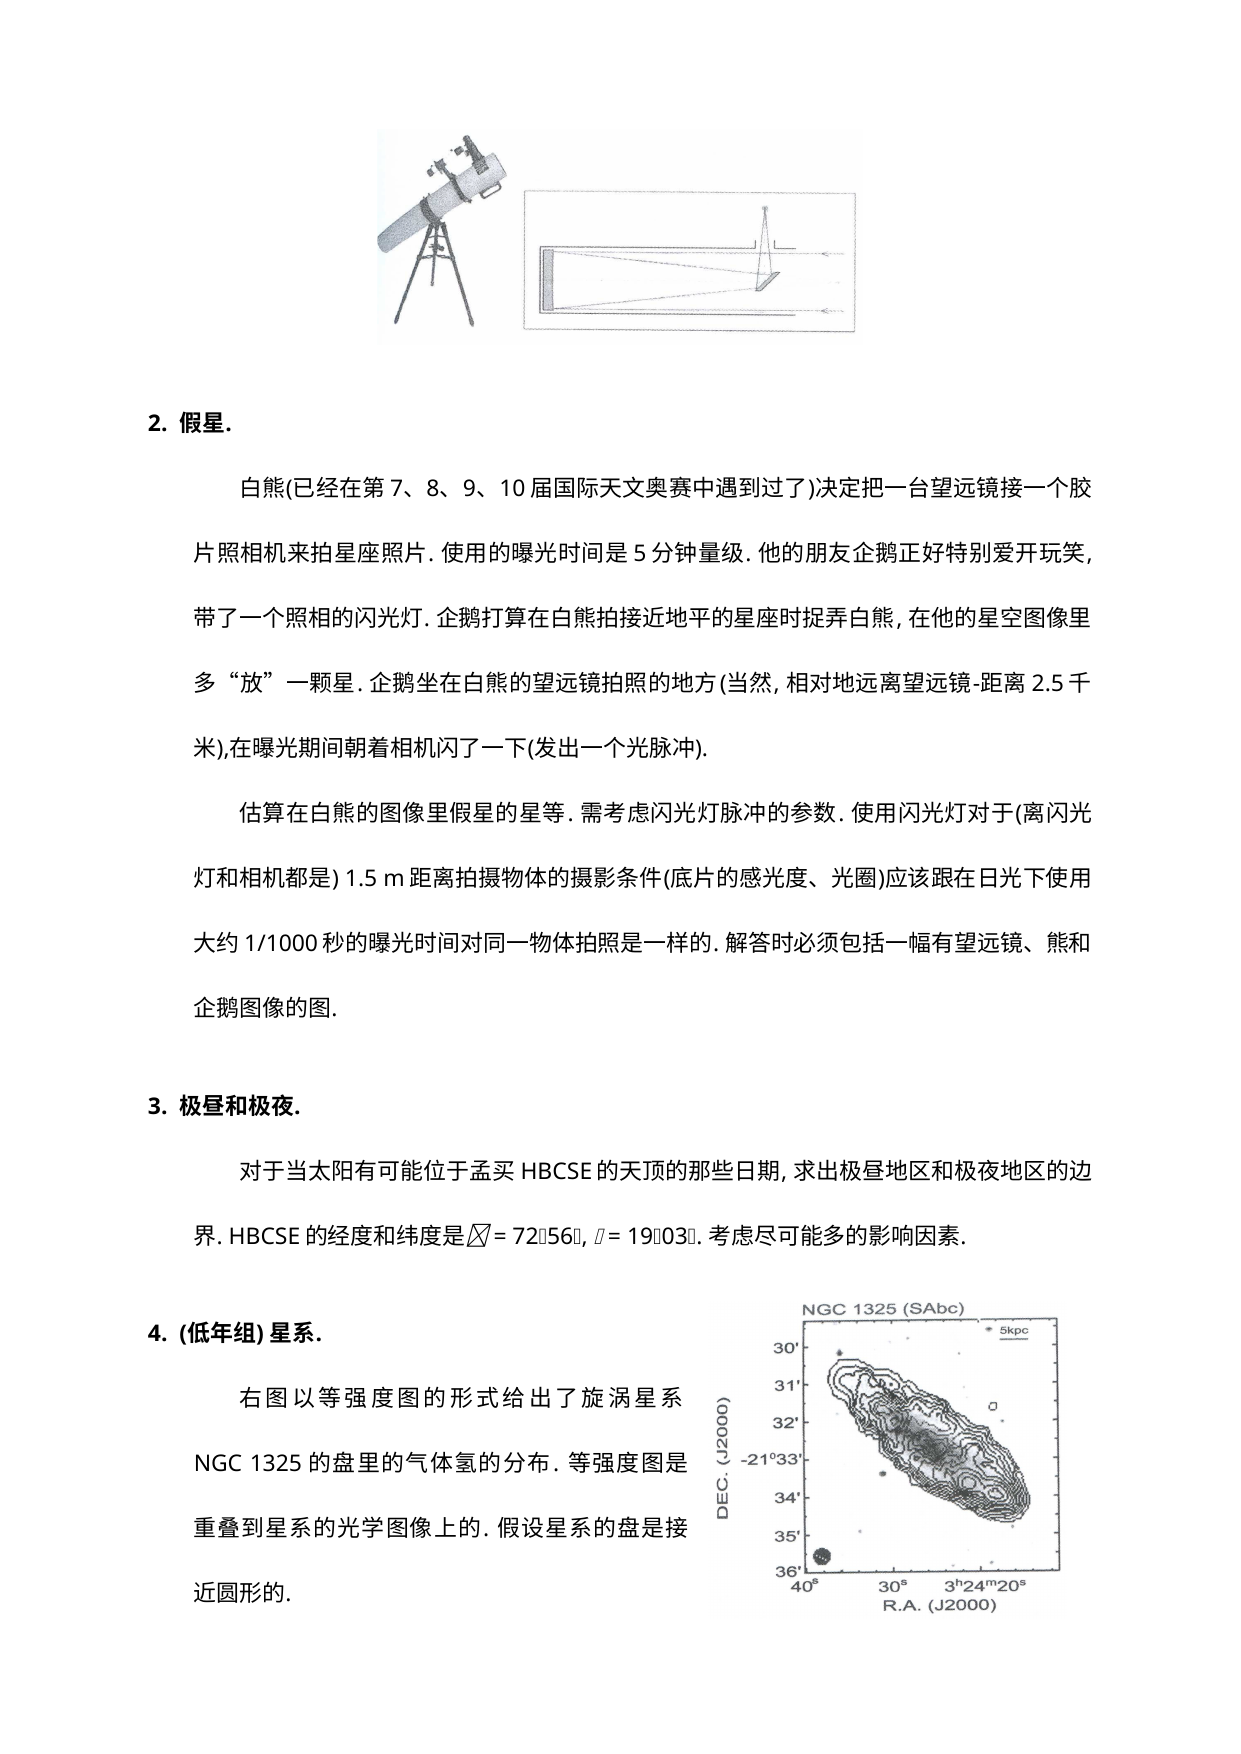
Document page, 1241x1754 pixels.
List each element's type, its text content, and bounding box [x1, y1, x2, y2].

text 白熊(已经在第7、8、9、10届国际天文奥赛中遇到过了)决定把一台望远镜接一个胶片照相机来拍星座照片. 使用的曝光时间是5分钟量级. 他的朋友企鹅正好特别爱开玩笑, 带了一个照相的闪光灯. 企鹅打算在白熊拍接近地平的星座时捉弄白熊, 在他的星空图像里多“放”一颗星. 企鹅坐在白熊的望远镜拍照的地方(当然, 相对地远离望远镜-距离2.5千米),在曝光期间朝着相机闪了一下(发出一个光脉冲). [193, 454, 1092, 779]
text 3. 极昼和极夜. [148, 1072, 1092, 1137]
text 右图以等强度图的形式给出了旋涡星系NGC 1325的盘里的气体氢的分布. 等强度图是重叠到星系的光学图像上的. 假设星系的盘是接近圆形的. [193, 1364, 1092, 1624]
text 对于当太阳有可能位于孟买HBCSE的天顶的那些日期, 求出极昼地区和极夜地区的边界. HBCSE的经度和纬度是 = 7256, = 1903. 考虑尽可能多的影响因素. [193, 1137, 1092, 1267]
text 4. (低年组) 星系. [148, 1299, 1092, 1364]
text 2. 假星. [148, 389, 1092, 454]
text 估算在白熊的图像里假星的星等. 需考虑闪光灯脉冲的参数. 使用闪光灯对于(离闪光灯和相机都是) 1.5 m距离拍摄物体的摄影条件(底片的感光度、光圈)应该跟在日光下使用大约1/1000秒的曝光时间对同一物体拍照是一样的. 解答时必须包括一幅有望远镜、熊和企鹅图像的图. [193, 779, 1092, 1039]
